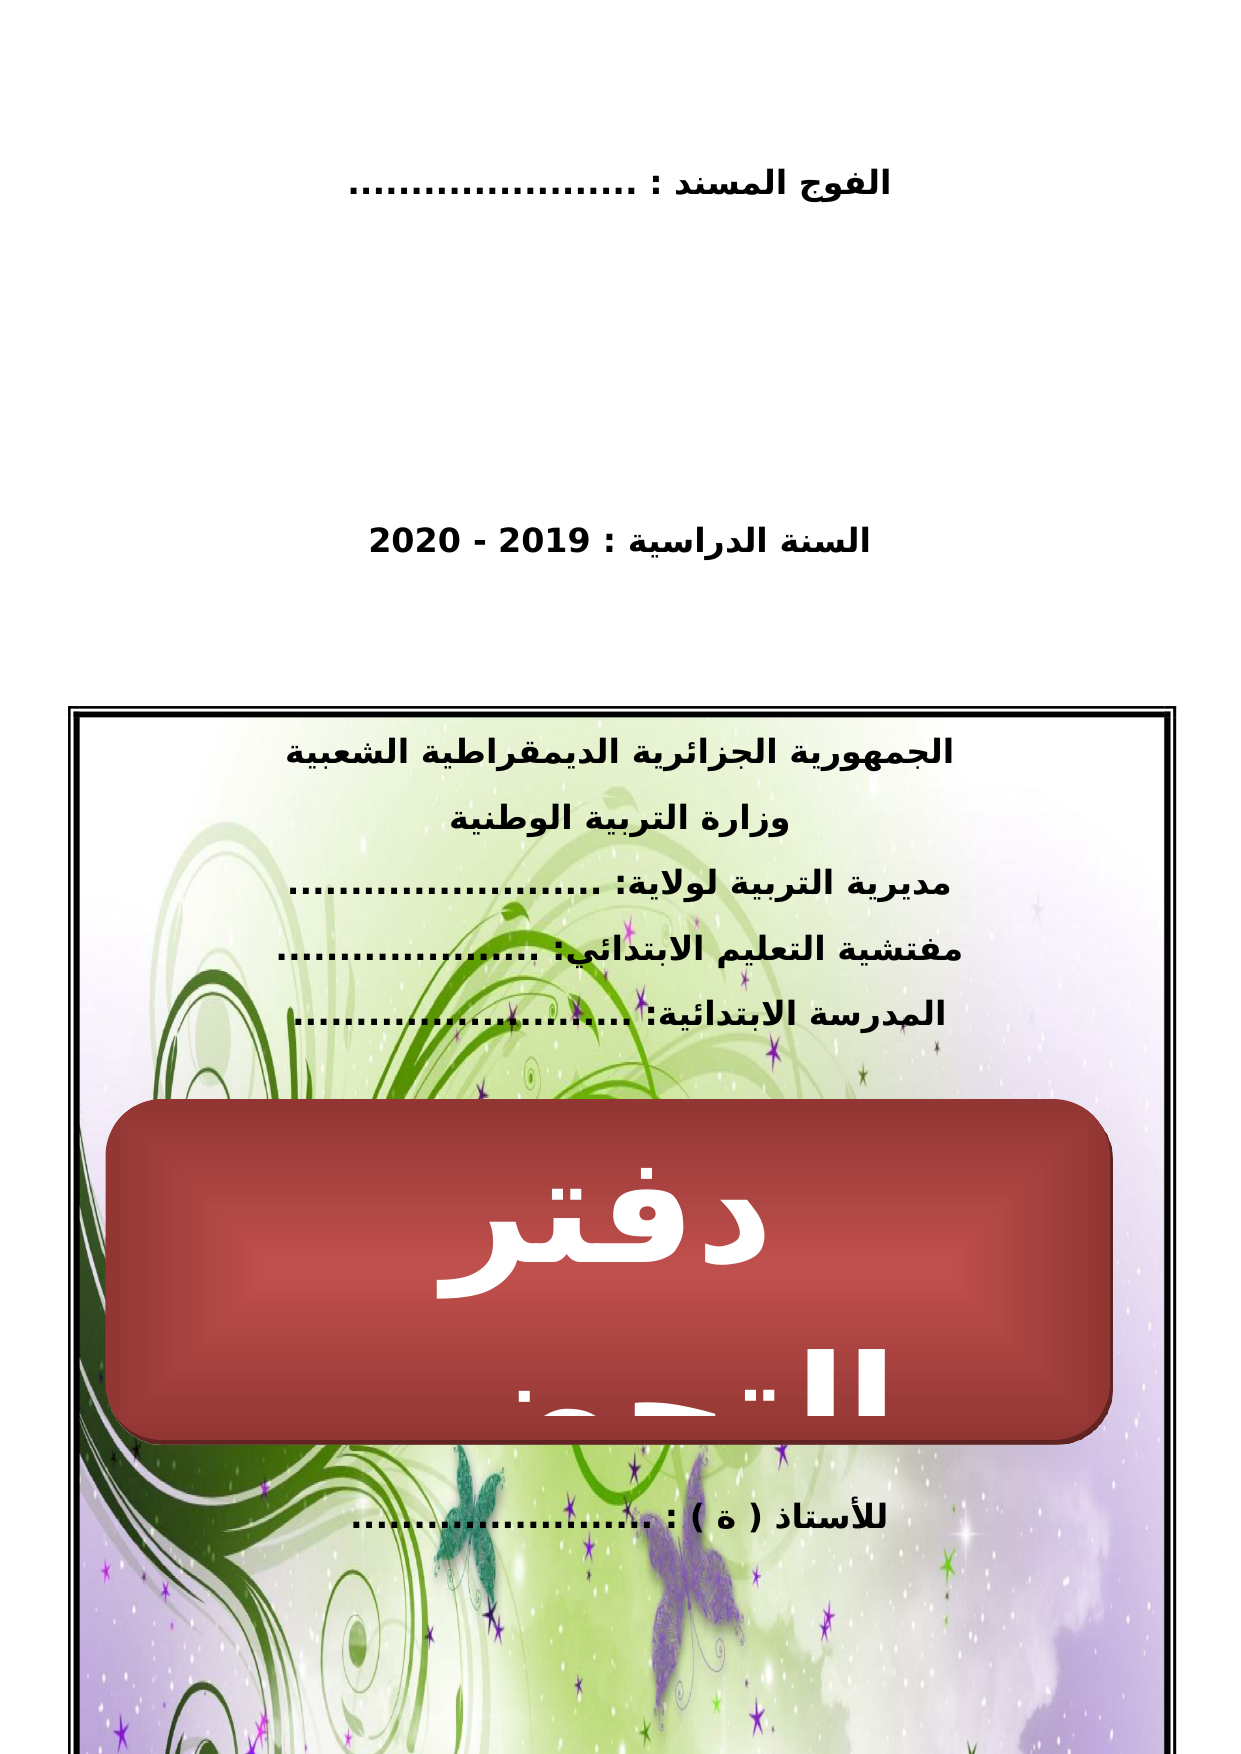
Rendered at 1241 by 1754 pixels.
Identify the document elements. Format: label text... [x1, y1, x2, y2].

text مديرية التربية لولاية: ......................... [18, 863, 1222, 902]
text الجمهورية الجزائرية الديمقراطية الشعبية [18, 733, 1222, 772]
text وزارة التربية الوطنية [18, 798, 1222, 837]
text السنة الدراسية : 2019 - 2020 [18, 521, 1222, 560]
text مفتشية التعليم الابتدائي: ..................... [18, 929, 1222, 968]
text المدرسة الابتدائية: ........................... [18, 994, 1222, 1033]
picture [19, 657, 1224, 1754]
text الفوج المسند : ....................... [18, 164, 1222, 203]
text للأستاذ ( ة ) : ........................ [18, 1498, 1222, 1537]
